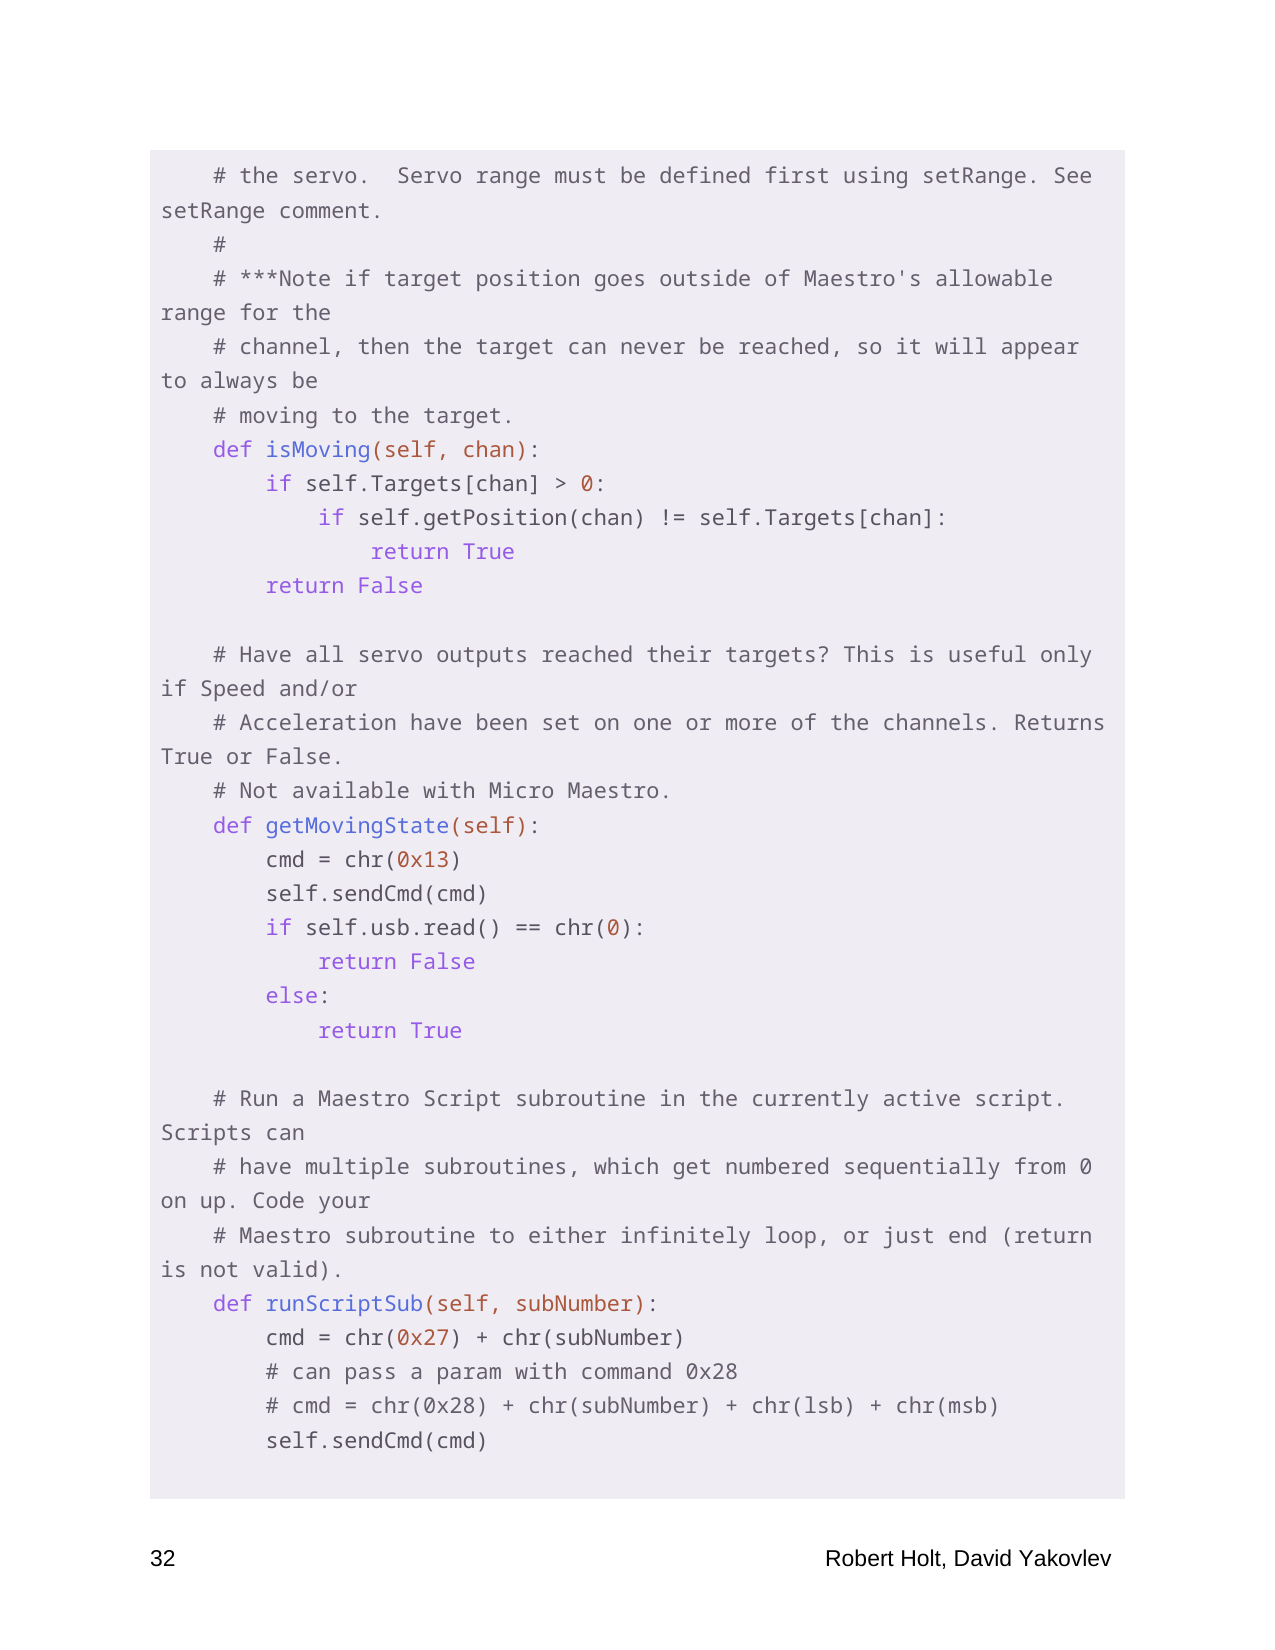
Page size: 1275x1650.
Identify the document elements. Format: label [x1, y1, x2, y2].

table_header [150, 150, 1125, 1499]
